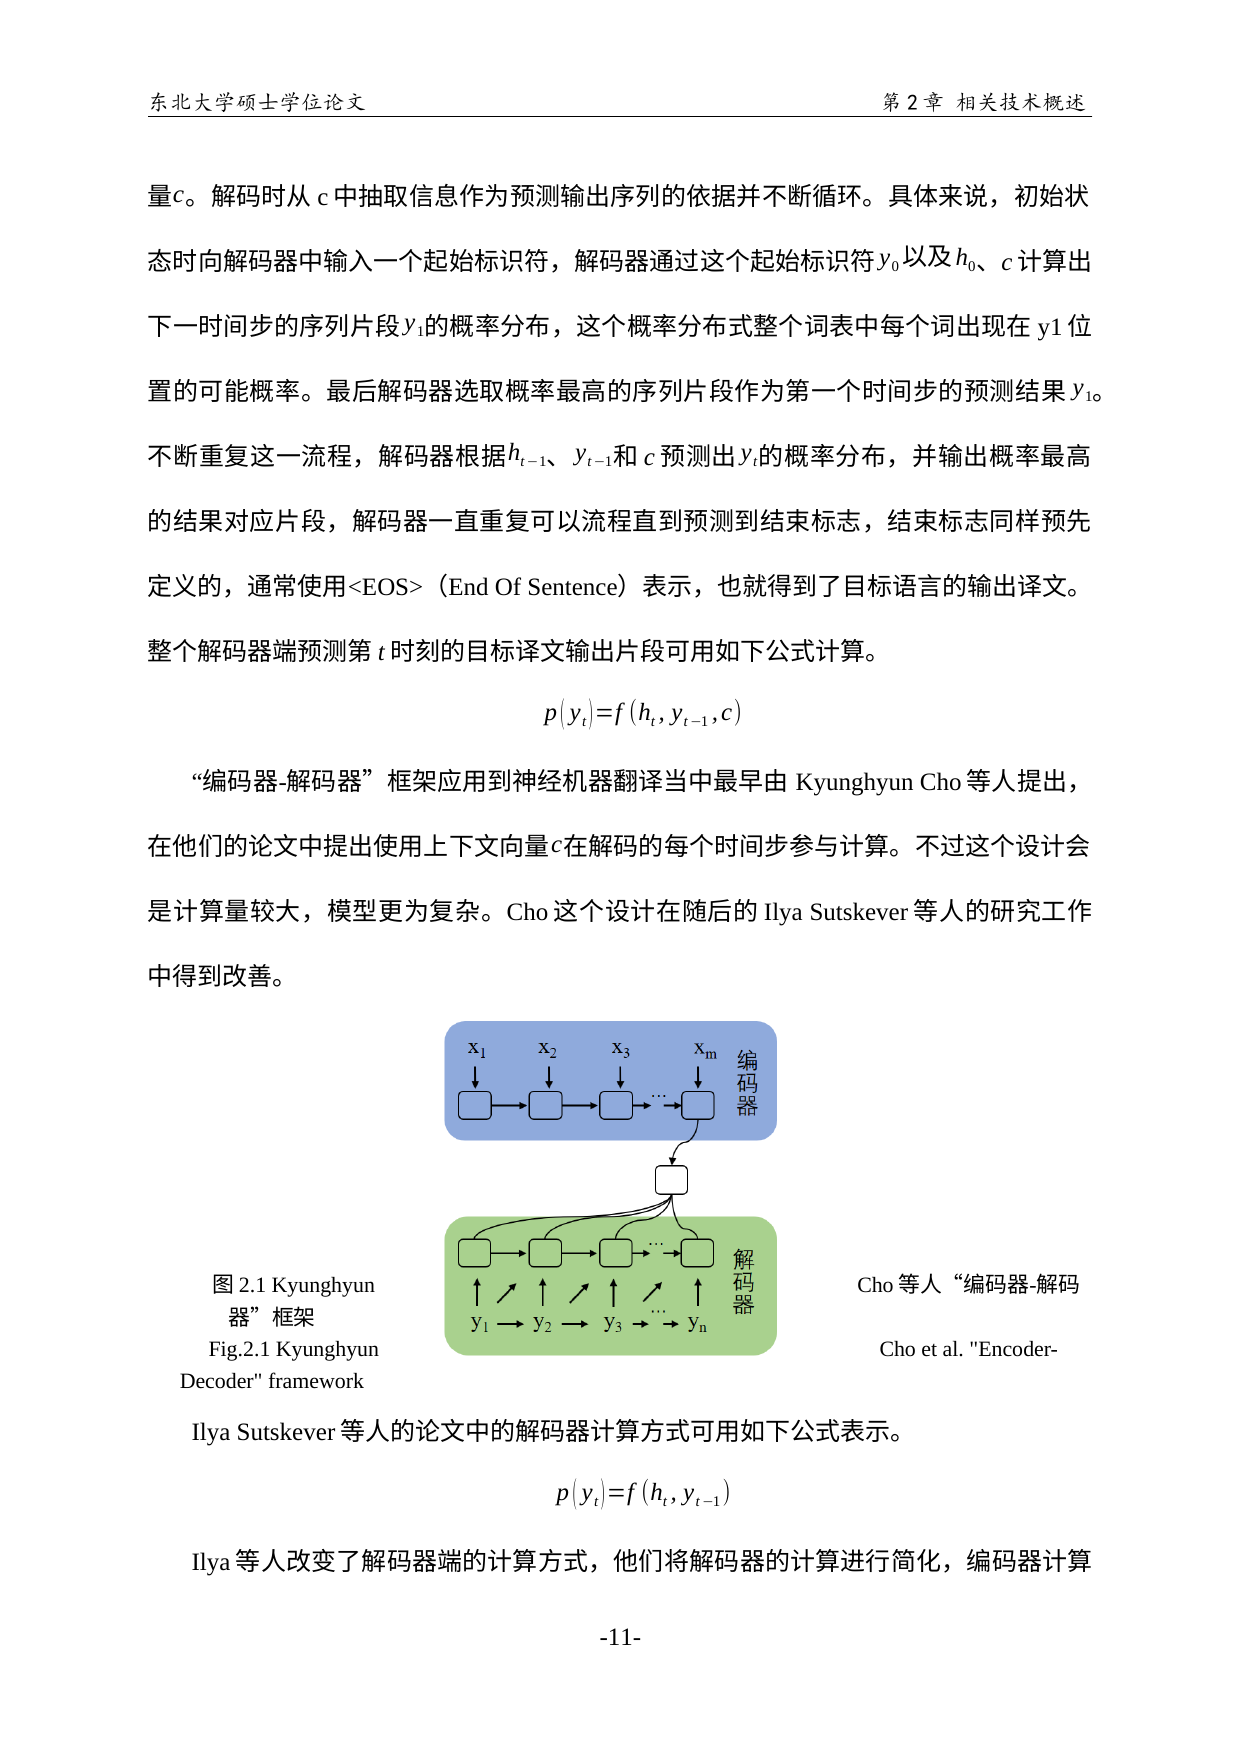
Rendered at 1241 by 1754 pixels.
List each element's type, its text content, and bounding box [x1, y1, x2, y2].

text 图2.1 Kyunghyun Cho等人“编码器-解码器”框架 [148, 1267, 414, 1332]
text Fig.2.1 Kyunghyun Cho et al. "Encoder-Decoder" framework [148, 1332, 1092, 1397]
picture [414, 1007, 826, 1374]
text “编码器-解码器”框架应用到神经机器翻译当中最早由Kyunghyun Cho等人提出，在他们的论文中提出使用上下文向量在解码的每个时间步参与计算。不过这个设计会是计算量较大，模型更为复杂。Cho这个设计在随后的Ilya Sutskever等人的研究工作中得到改善。 [148, 747, 1092, 1007]
text 图2.1 Kyunghyun Cho等人“编码器-解码器”框架 [826, 1267, 1092, 1332]
text Ilya Sutskever等人的论文中的解码器计算方式可用如下公式表示。 [148, 1397, 1092, 1462]
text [148, 162, 1092, 682]
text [148, 1527, 1092, 1592]
